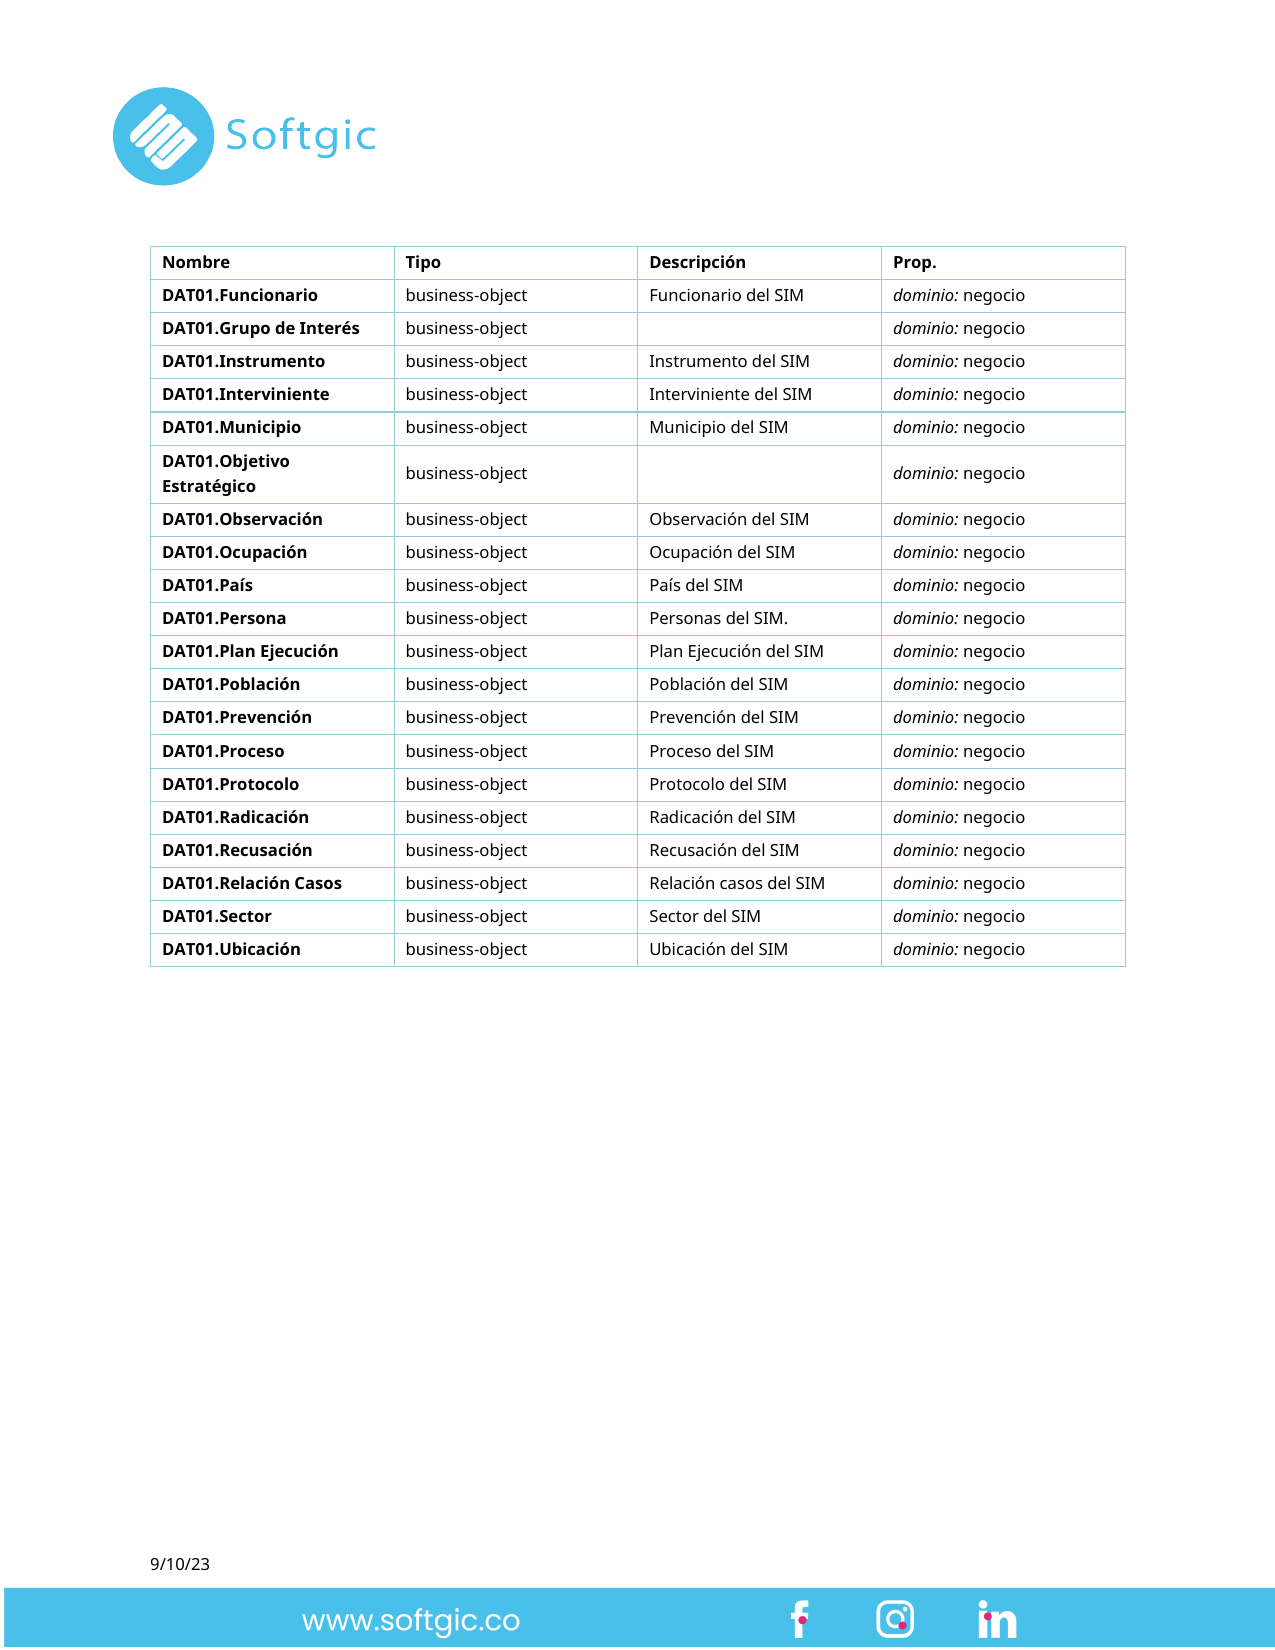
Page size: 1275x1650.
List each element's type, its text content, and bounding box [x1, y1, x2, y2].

table_cell Observación del SIM [638, 504, 881, 536]
table_cell Prevención del SIM [638, 702, 881, 734]
table_cell DAT01.País [151, 570, 394, 602]
table_cell DAT01.Ocupación [151, 537, 394, 569]
table_cell business-object [395, 280, 637, 312]
table_header Prop. [882, 247, 1125, 279]
table_cell Sector del SIM [638, 901, 881, 933]
table_cell País del SIM [638, 570, 881, 602]
table_cell business-object [395, 934, 637, 966]
table_cell business-object [395, 702, 637, 734]
table_cell dominio: negocio [882, 802, 1125, 834]
table_cell DAT01.Radicación [151, 802, 394, 834]
table_cell Interviniente del SIM [638, 379, 881, 411]
table_cell DAT01.Población [151, 669, 394, 701]
table_cell business-object [395, 901, 637, 933]
table_cell business-object [395, 413, 637, 444]
table_cell dominio: negocio [882, 835, 1125, 867]
table_cell DAT01.Instrumento [151, 346, 394, 378]
table_cell Relación casos del SIM [638, 868, 881, 900]
table_cell business-object [395, 570, 637, 602]
table_cell dominio: negocio [882, 280, 1125, 312]
table_cell DAT01.Prevención [151, 702, 394, 734]
table_cell business-object [395, 769, 637, 801]
table_cell dominio: negocio [882, 537, 1125, 569]
table_cell Proceso del SIM [638, 735, 881, 767]
table_cell DAT01.Observación [151, 504, 394, 536]
table_cell Municipio del SIM [638, 413, 881, 444]
table_cell Ubicación del SIM [638, 934, 881, 966]
table_header Tipo [395, 247, 637, 279]
table_cell dominio: negocio [882, 379, 1125, 411]
table_cell dominio: negocio [882, 346, 1125, 378]
table_cell Ocupación del SIM [638, 537, 881, 569]
table_cell Protocolo del SIM [638, 769, 881, 801]
table_cell DAT01.Persona [151, 603, 394, 635]
table_cell DAT01.Grupo de Interés [151, 313, 394, 345]
table_cell DAT01.Relación Casos [151, 868, 394, 900]
table_cell DAT01.Plan Ejecución [151, 636, 394, 668]
table_cell business-object [395, 537, 637, 569]
table_cell dominio: negocio [882, 570, 1125, 602]
table_cell Radicación del SIM [638, 802, 881, 834]
table_cell DAT01.Interviniente [151, 379, 394, 411]
table_cell business-object [395, 636, 637, 668]
table_cell business-object [395, 446, 637, 502]
table_cell Población del SIM [638, 669, 881, 701]
table_cell dominio: negocio [882, 636, 1125, 668]
table_header Nombre [151, 247, 394, 279]
table_cell [638, 313, 881, 345]
table_cell dominio: negocio [882, 446, 1125, 502]
table_cell dominio: negocio [882, 901, 1125, 933]
table_header Descripción [638, 247, 881, 279]
table_cell Recusación del SIM [638, 835, 881, 867]
table_cell dominio: negocio [882, 313, 1125, 345]
table_cell Instrumento del SIM [638, 346, 881, 378]
table_cell business-object [395, 868, 637, 900]
table_cell DAT01.Recusación [151, 835, 394, 867]
table_cell Funcionario del SIM [638, 280, 881, 312]
table_cell business-object [395, 504, 637, 536]
table_cell DAT01.Proceso [151, 735, 394, 767]
table_cell dominio: negocio [882, 504, 1125, 536]
table_cell dominio: negocio [882, 413, 1125, 444]
table_cell DAT01.Protocolo [151, 769, 394, 801]
table_cell DAT01.Ubicación [151, 934, 394, 966]
table_cell business-object [395, 346, 637, 378]
table_cell DAT01.Objetivo Estratégico [151, 446, 394, 502]
table_cell dominio: negocio [882, 934, 1125, 966]
table_cell business-object [395, 802, 637, 834]
table_cell business-object [395, 735, 637, 767]
table_cell business-object [395, 603, 637, 635]
table_cell dominio: negocio [882, 868, 1125, 900]
table_cell Plan Ejecución del SIM [638, 636, 881, 668]
table_cell dominio: negocio [882, 669, 1125, 701]
table_cell business-object [395, 669, 637, 701]
table_cell DAT01.Funcionario [151, 280, 394, 312]
picture [4, 0, 1275, 1647]
table_cell [638, 446, 881, 502]
table_cell business-object [395, 835, 637, 867]
table_cell dominio: negocio [882, 735, 1125, 767]
table_cell dominio: negocio [882, 702, 1125, 734]
table_cell dominio: negocio [882, 769, 1125, 801]
table_cell business-object [395, 313, 637, 345]
table_cell DAT01.Municipio [151, 413, 394, 444]
table_cell DAT01.Sector [151, 901, 394, 933]
table_cell dominio: negocio [882, 603, 1125, 635]
table_cell business-object [395, 379, 637, 411]
table_cell Personas del SIM. [638, 603, 881, 635]
